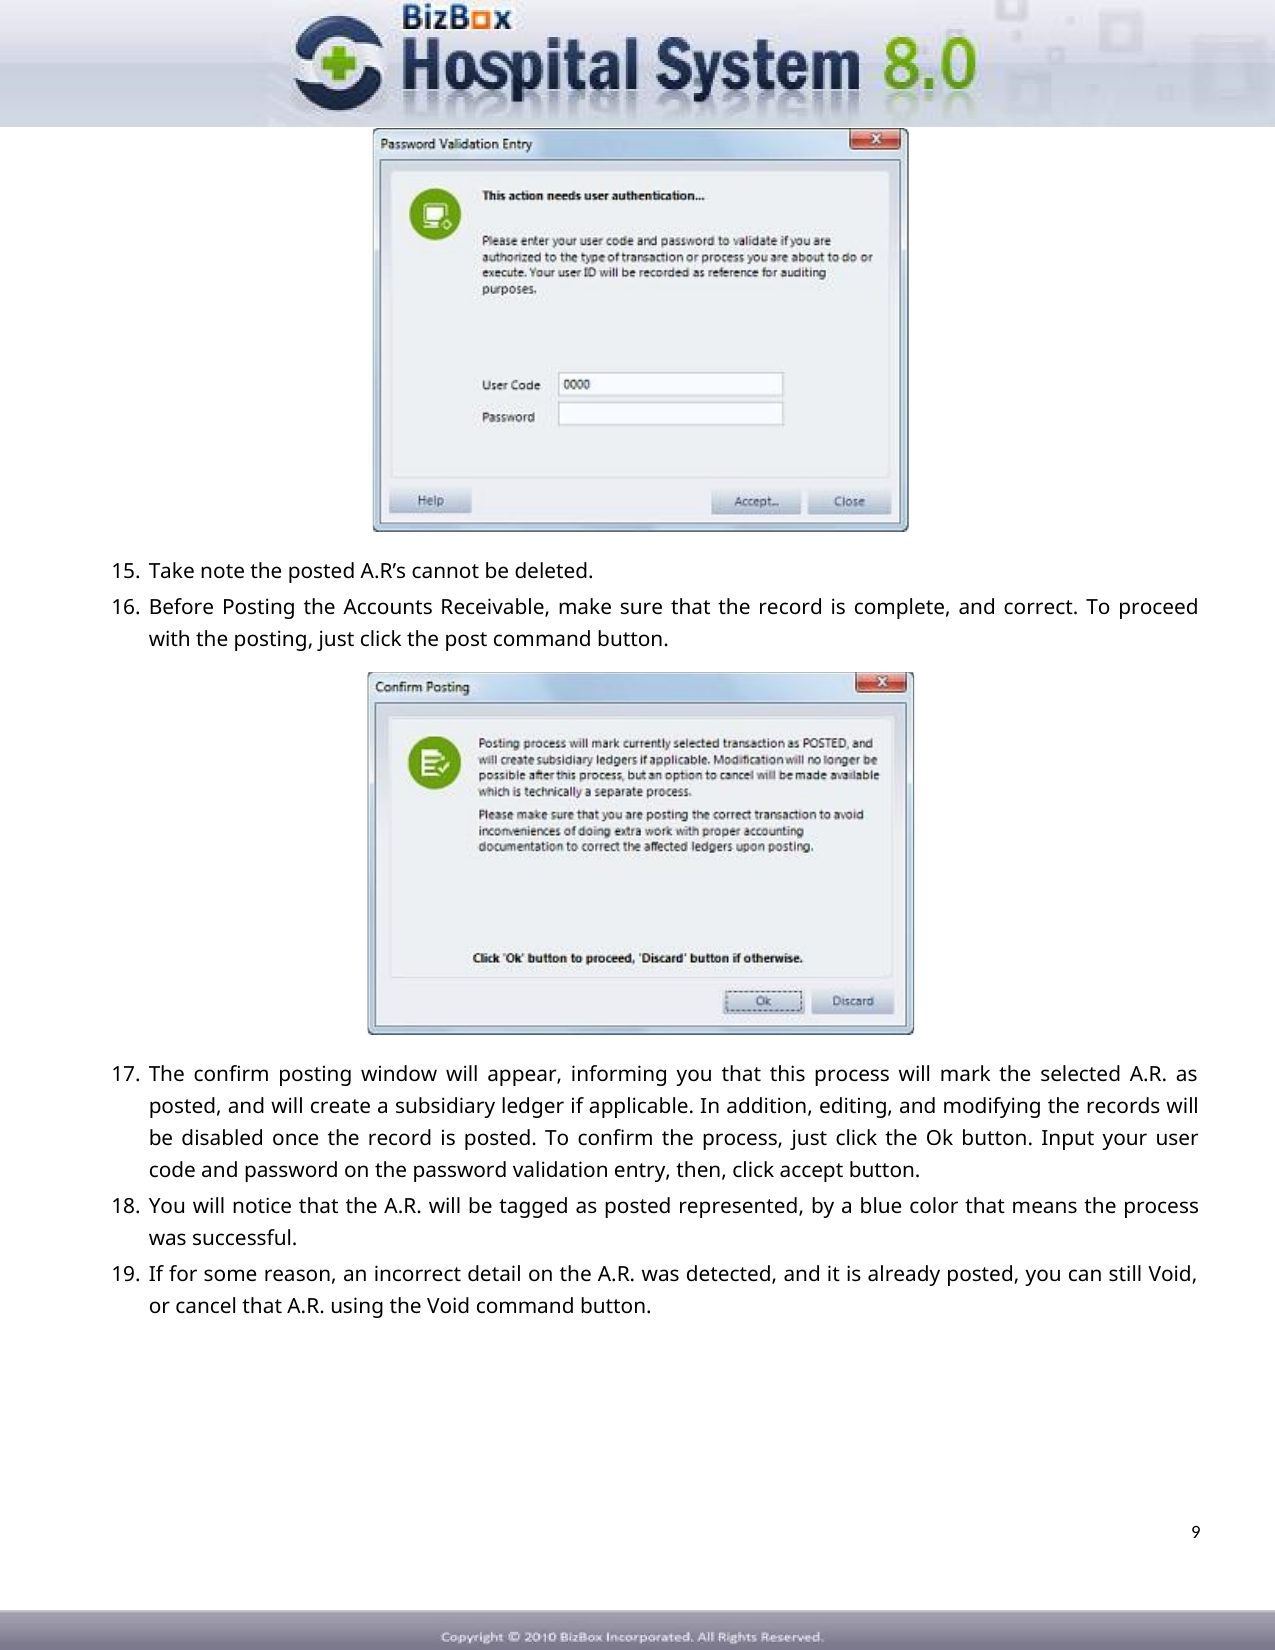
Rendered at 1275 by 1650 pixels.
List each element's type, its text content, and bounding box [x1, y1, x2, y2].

list The confirm posting window will appear, informing you that this process will mark the selected A.R. as posted, and will create a subsidiary ledger if applicable. In addition, editing, and modifying the records will be disabled once the record is posted. To confirm the process, just click the Ok button. Input your user code and password on the password validation entry, then, click accept button. [111, 1059, 1200, 1184]
picture [0, 1609, 1275, 1650]
picture [367, 672, 915, 1035]
picture [0, 0, 1275, 127]
list Before Posting the Accounts Receivable, make sure that the record is complete, and correct. To proceed with the posting, just click the post command button. [111, 592, 1200, 653]
picture [372, 128, 909, 532]
list If for some reason, an incorrect detail on the A.R. was detected, and it is already posted, you can still Void, or cancel that A.R. using the Void command button. [111, 1259, 1200, 1319]
list You will notice that the A.R. will be tagged as posted represented, by a blue color that means the process was successful. [111, 1191, 1200, 1252]
list Take note the posted A.R’s cannot be deleted. [111, 557, 1200, 585]
